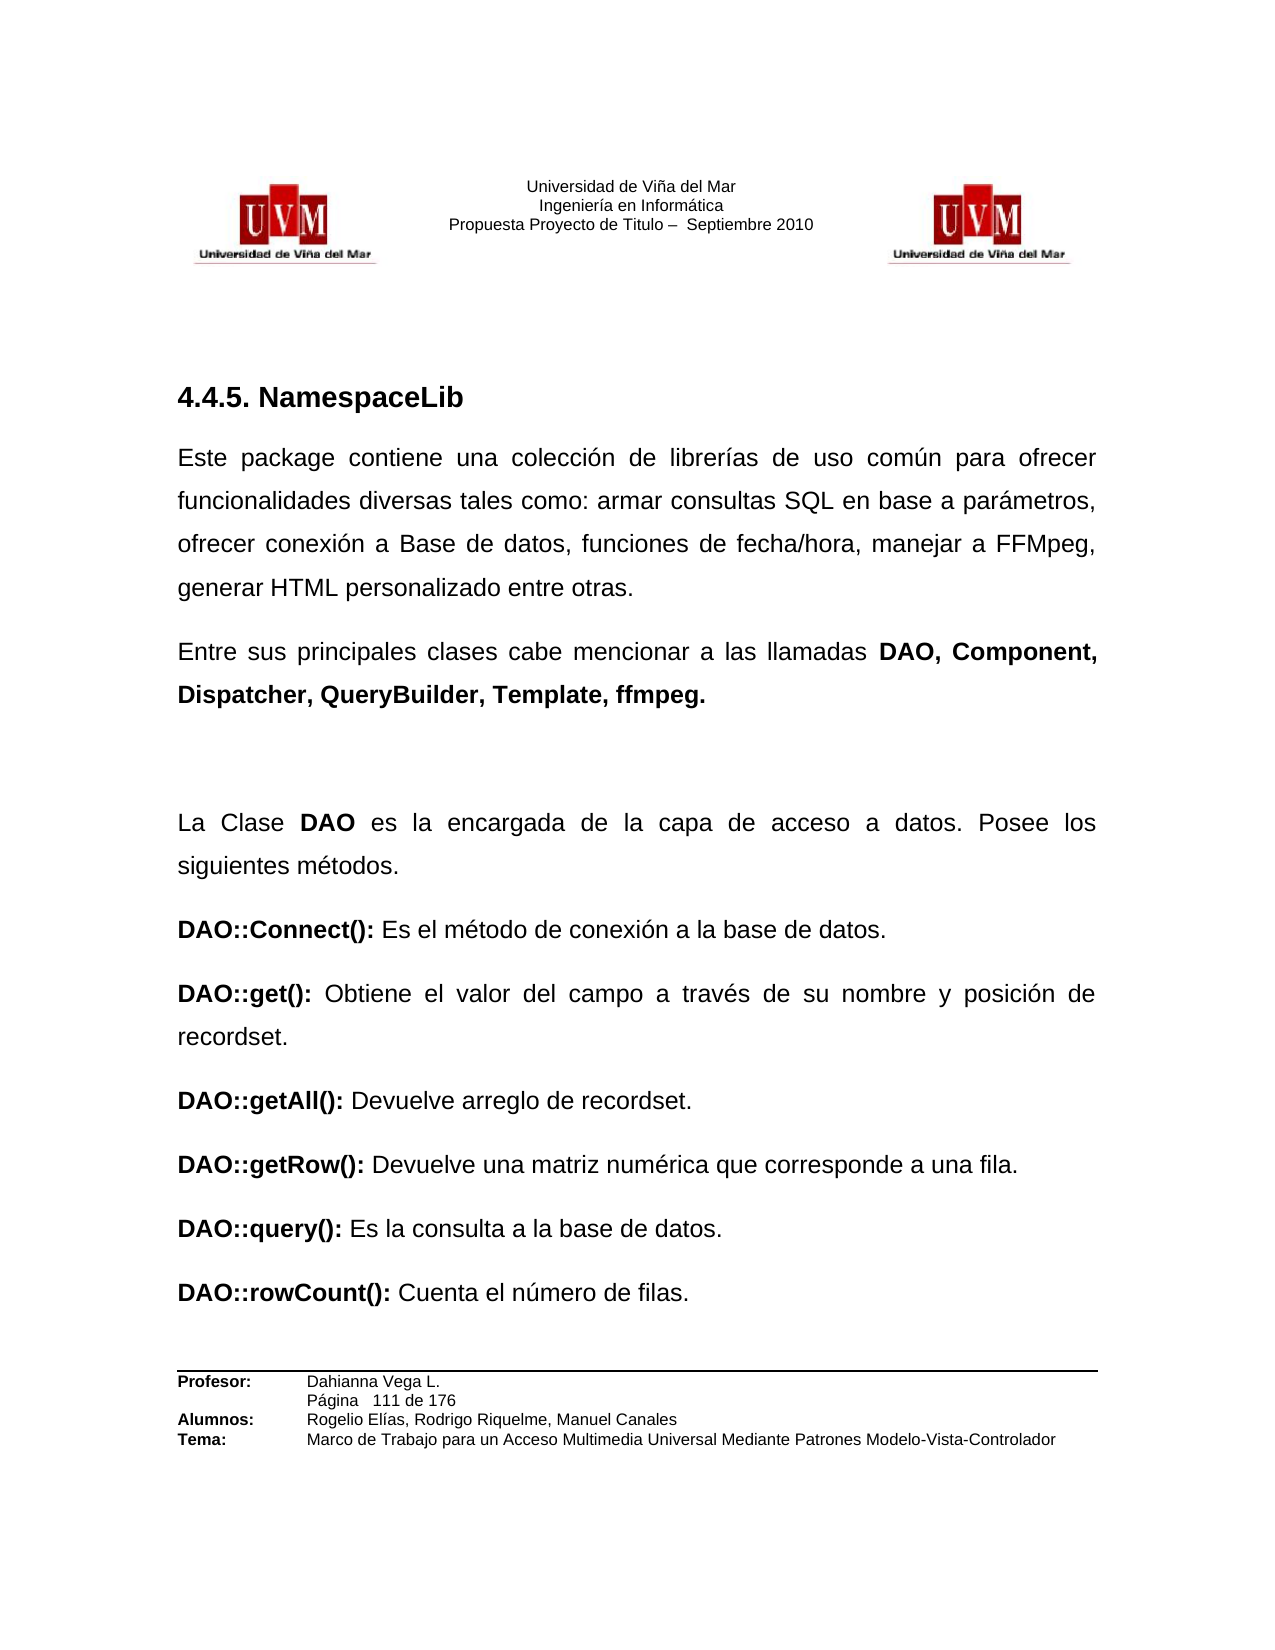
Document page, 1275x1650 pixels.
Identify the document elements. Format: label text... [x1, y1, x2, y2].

text Entre sus principales clases cabe mencionar a las llamadas DAO, Component, Dispatcher, QueryBuilder, Template, ffmpeg. [177, 637, 1098, 708]
text DAO::query(): Es la consulta a la base de datos. [177, 1214, 1098, 1242]
text DAO::rowCount(): Cuenta el número de filas. [177, 1278, 1098, 1306]
text La Clase DAO es la encargada de la capa de acceso a datos. Posee los siguientes métodos. [177, 808, 1098, 879]
text DAO::get(): Obtiene el valor del campo a través de su nombre y posición de recordset. [177, 979, 1098, 1051]
picture [177, 176, 390, 267]
text DAO::getRow(): Devuelve una matriz numérica que corresponde a una fila. [177, 1150, 1098, 1178]
picture [871, 176, 1084, 267]
subtitle 4.4.5. NamespaceLib [177, 380, 1098, 414]
text DAO::getAll(): Devuelve arreglo de recordset. [177, 1086, 1098, 1114]
text DAO::Connect(): Es el método de conexión a la base de datos. [177, 915, 1098, 943]
text Este package contiene una colección de librerías de uso común para ofrecer funcionalidades diversas tales como: armar consultas SQL en base a parámetros, ofrecer conexión a Base de datos, funciones de fecha/hora, manejar a FFMpeg, generar HTML personalizado entre otras. [177, 443, 1098, 601]
